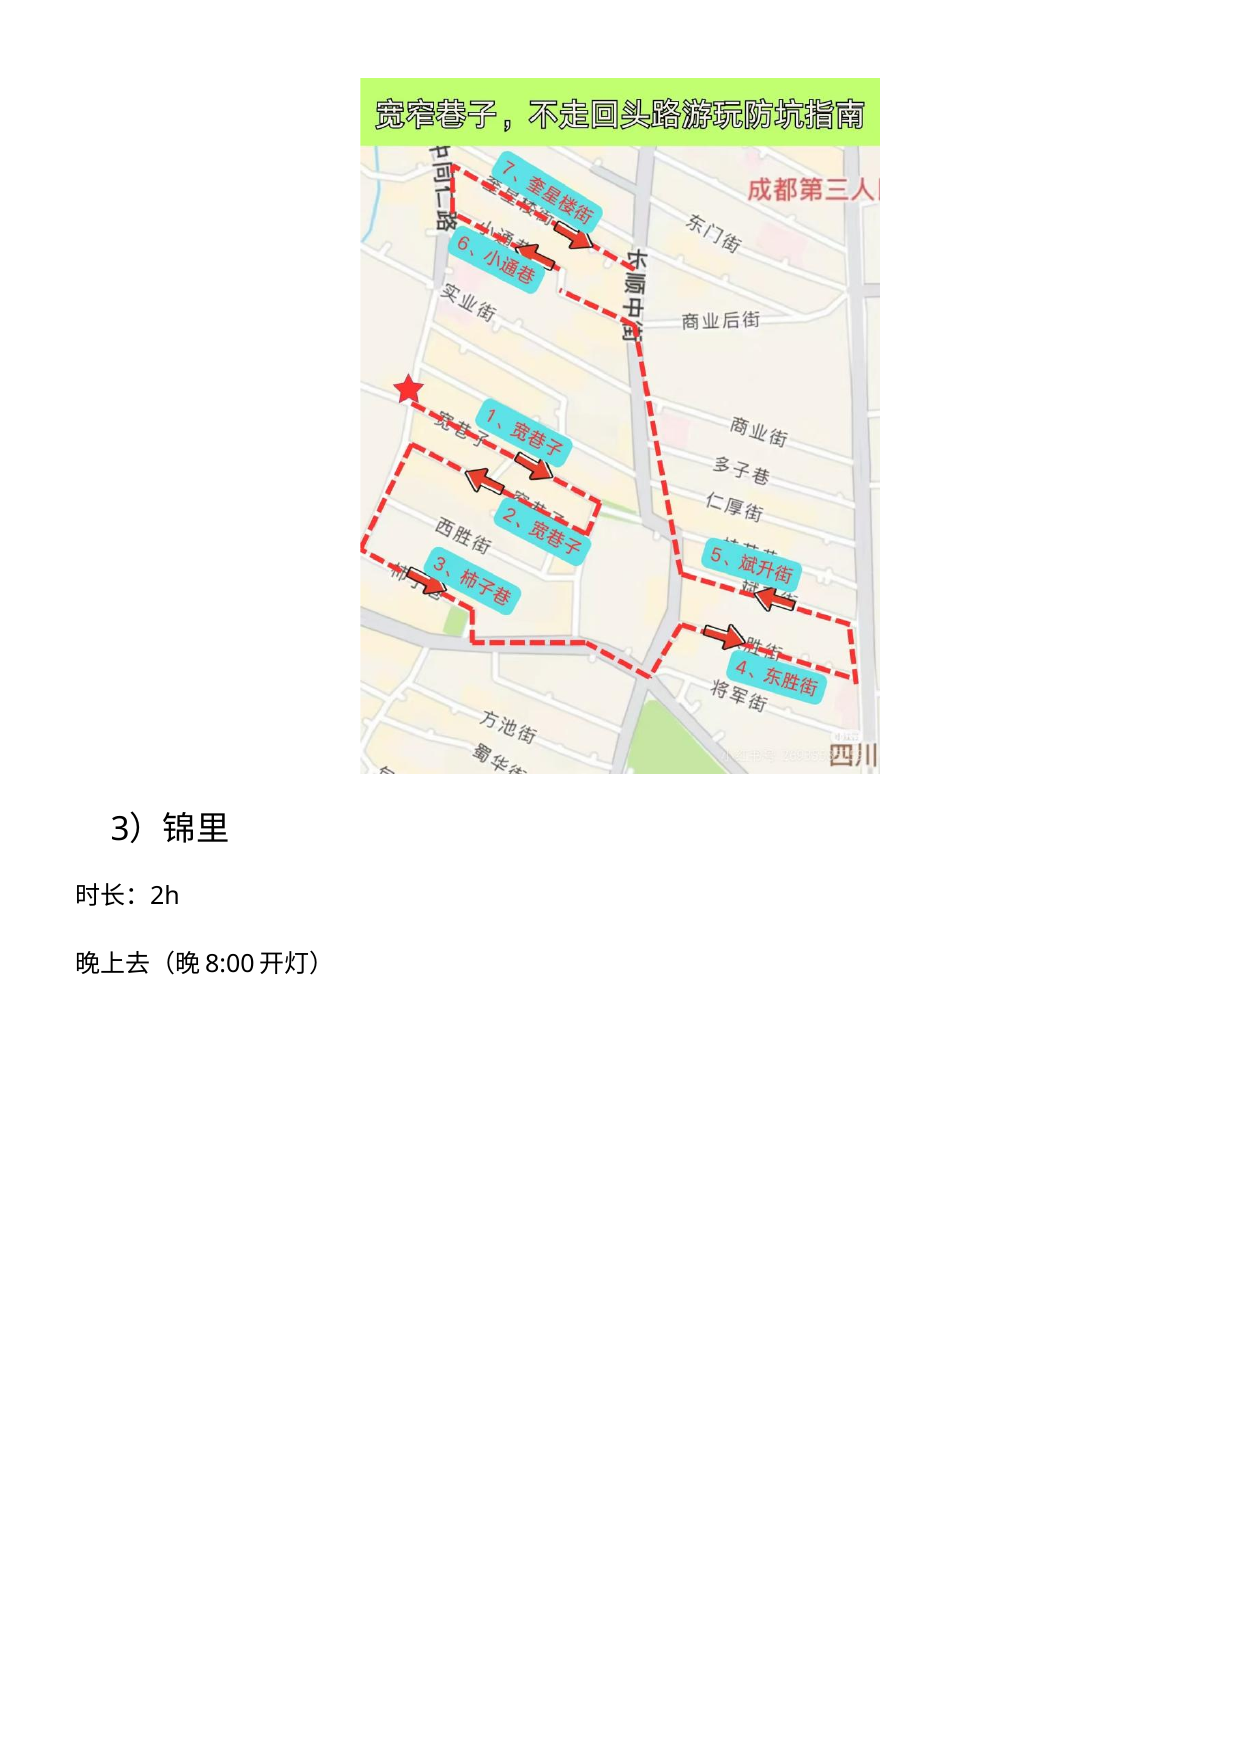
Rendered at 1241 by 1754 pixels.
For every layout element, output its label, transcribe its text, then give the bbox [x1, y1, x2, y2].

text 时长：2h [75, 860, 1165, 928]
text 晚上去（晚8:00开灯） [75, 928, 1165, 996]
subtitle 锦里 [75, 792, 1165, 860]
picture [360, 78, 880, 774]
